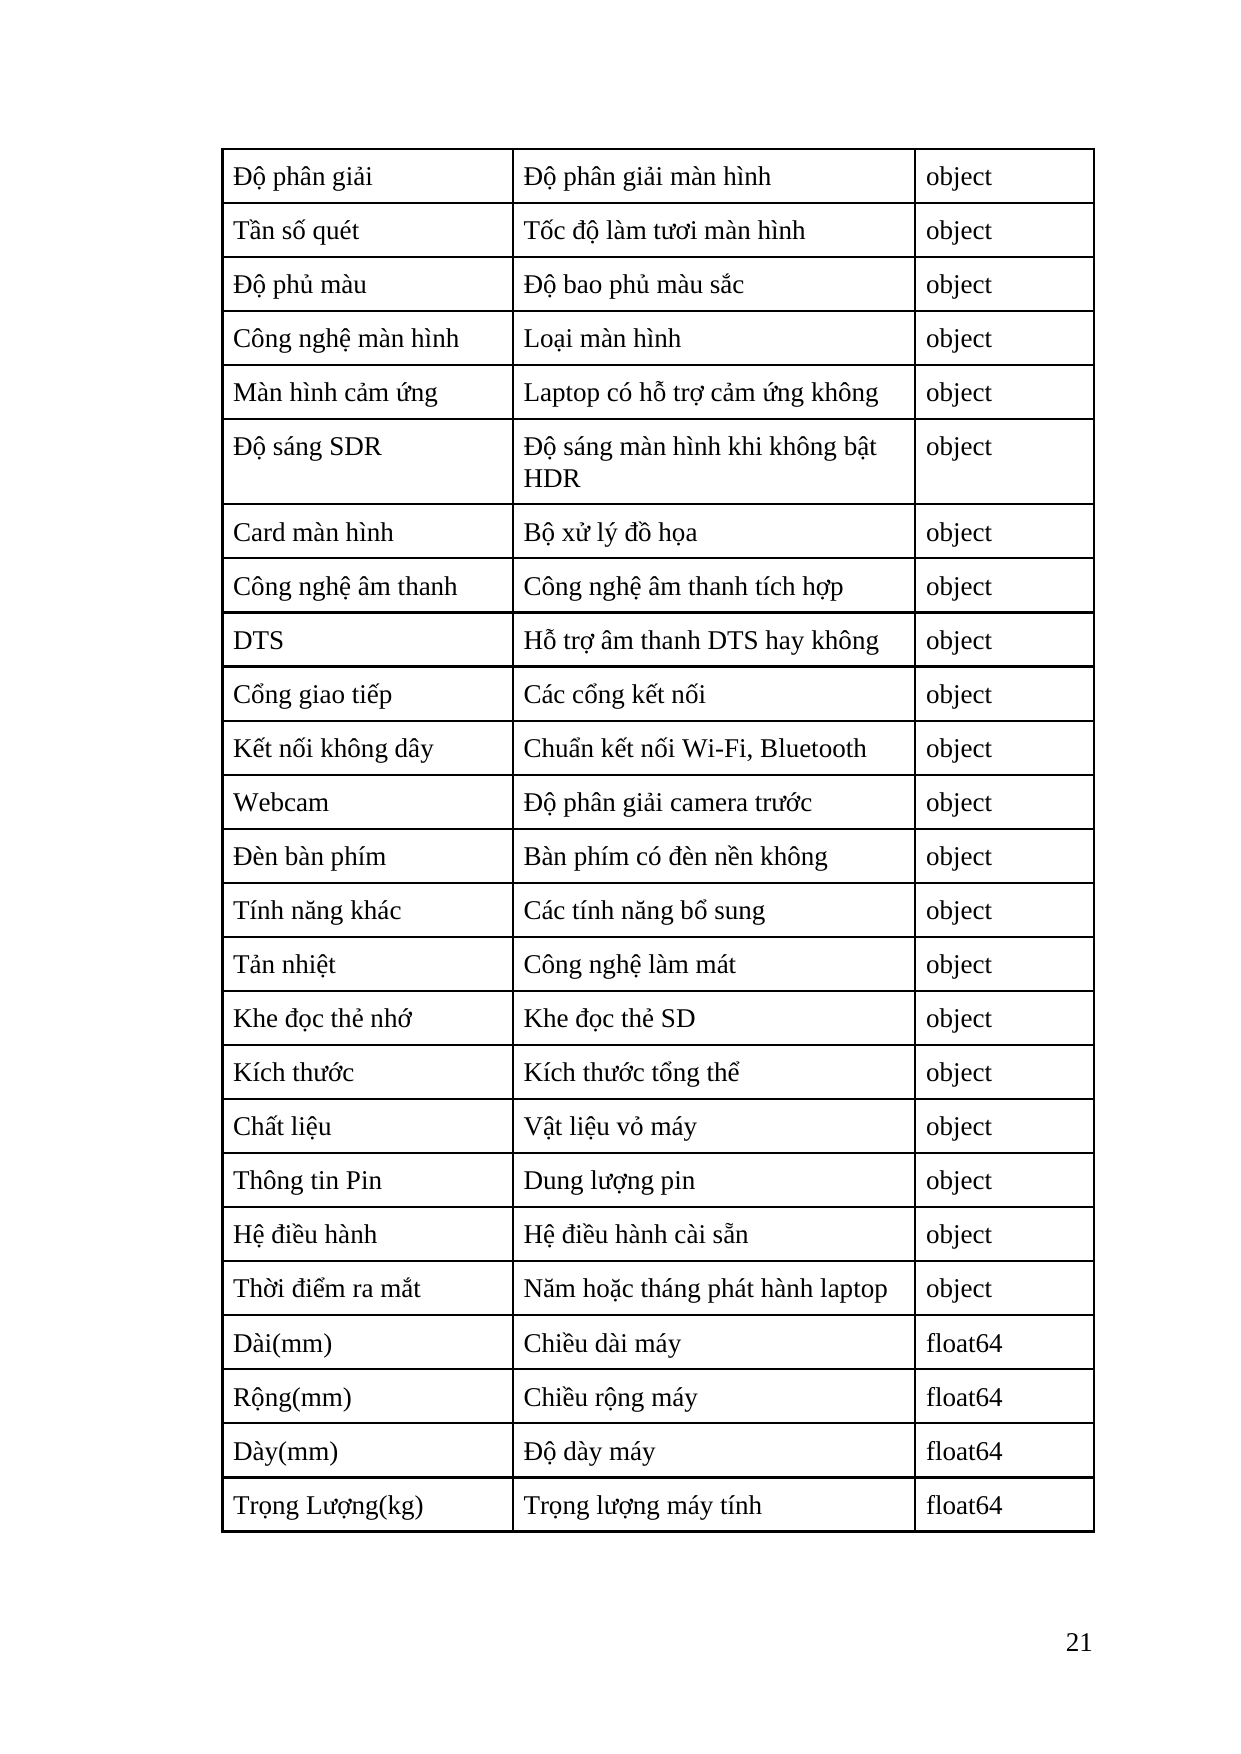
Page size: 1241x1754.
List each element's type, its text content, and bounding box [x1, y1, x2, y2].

table_cell Công nghệ âm thanh tích hợp [514, 559, 914, 611]
table_cell Trọng lượng máy tính [514, 1479, 914, 1530]
table_cell Độ dày máy [514, 1424, 914, 1476]
table_cell Tản nhiệt [224, 938, 512, 990]
table_cell Đèn bàn phím [224, 830, 512, 882]
table_cell object [916, 1046, 1093, 1098]
table_cell Thời điểm ra mắt [224, 1262, 512, 1314]
table_cell Năm hoặc tháng phát hành laptop [514, 1262, 914, 1314]
table_cell Các cổng kết nối [514, 668, 914, 719]
table_cell Kích thước [224, 1046, 512, 1098]
table_cell Hỗ trợ âm thanh DTS hay không [514, 614, 914, 665]
table_cell DTS [224, 614, 512, 665]
table_cell Card màn hình [224, 505, 512, 557]
table_cell Độ phủ màu [224, 258, 512, 310]
table_cell Khe đọc thẻ SD [514, 992, 914, 1044]
table_cell Chất liệu [224, 1100, 512, 1152]
table_cell Chiều rộng máy [514, 1370, 914, 1422]
table_cell Màn hình cảm ứng [224, 366, 512, 418]
table_cell Độ sáng màn hình khi không bật HDR [514, 420, 914, 503]
table_cell Chuẩn kết nối Wi-Fi, Bluetooth [514, 722, 914, 773]
table_cell Độ phân giải camera trước [514, 776, 914, 828]
table_cell Cổng giao tiếp [224, 668, 512, 719]
table_cell Công nghệ âm thanh [224, 559, 512, 611]
table_cell Loại màn hình [514, 312, 914, 364]
table_cell float64 [916, 1316, 1093, 1368]
table_cell float64 [916, 1479, 1093, 1530]
table_cell Độ phân giải [224, 150, 512, 202]
table_cell Webcam [224, 776, 512, 828]
table_cell Bàn phím có đèn nền không [514, 830, 914, 882]
table_cell Độ sáng SDR [224, 420, 512, 503]
table_cell object [916, 258, 1093, 310]
table_cell object [916, 668, 1093, 719]
table_cell Vật liệu vỏ máy [514, 1100, 914, 1152]
table_cell Thông tin Pin [224, 1154, 512, 1206]
table_cell Độ bao phủ màu sắc [514, 258, 914, 310]
table_cell Tốc độ làm tươi màn hình [514, 204, 914, 256]
table_cell object [916, 884, 1093, 936]
table_cell Công nghệ làm mát [514, 938, 914, 990]
table_cell object [916, 1262, 1093, 1314]
table_cell Các tính năng bổ sung [514, 884, 914, 936]
table_cell object [916, 366, 1093, 418]
table_cell object [916, 722, 1093, 773]
table_cell Tần số quét [224, 204, 512, 256]
table_cell Rộng(mm) [224, 1370, 512, 1422]
table_cell object [916, 420, 1093, 503]
table_cell Dài(mm) [224, 1316, 512, 1368]
table_cell Hệ điều hành cài sẵn [514, 1208, 914, 1260]
table_cell Dày(mm) [224, 1424, 512, 1476]
table_cell Hệ điều hành [224, 1208, 512, 1260]
table_cell object [916, 1154, 1093, 1206]
table_cell object [916, 150, 1093, 202]
table_cell Tính năng khác [224, 884, 512, 936]
table_cell Khe đọc thẻ nhớ [224, 992, 512, 1044]
table_cell object [916, 312, 1093, 364]
table_cell Laptop có hỗ trợ cảm ứng không [514, 366, 914, 418]
table_cell Công nghệ màn hình [224, 312, 512, 364]
table_cell object [916, 614, 1093, 665]
table_cell float64 [916, 1370, 1093, 1422]
table_cell Dung lượng pin [514, 1154, 914, 1206]
table_cell Chiều dài máy [514, 1316, 914, 1368]
table_cell object [916, 505, 1093, 557]
table_cell Kết nối không dây [224, 722, 512, 773]
table_cell Bộ xử lý đồ họa [514, 505, 914, 557]
table_cell object [916, 204, 1093, 256]
table_cell Độ phân giải màn hình [514, 150, 914, 202]
table_cell float64 [916, 1424, 1093, 1476]
table_cell object [916, 1208, 1093, 1260]
table_cell object [916, 559, 1093, 611]
table_cell object [916, 938, 1093, 990]
table_cell Trọng Lượng(kg) [224, 1479, 512, 1530]
table_cell object [916, 830, 1093, 882]
table_cell object [916, 1100, 1093, 1152]
table_cell object [916, 992, 1093, 1044]
table_cell Kích thước tổng thể [514, 1046, 914, 1098]
table_cell object [916, 776, 1093, 828]
